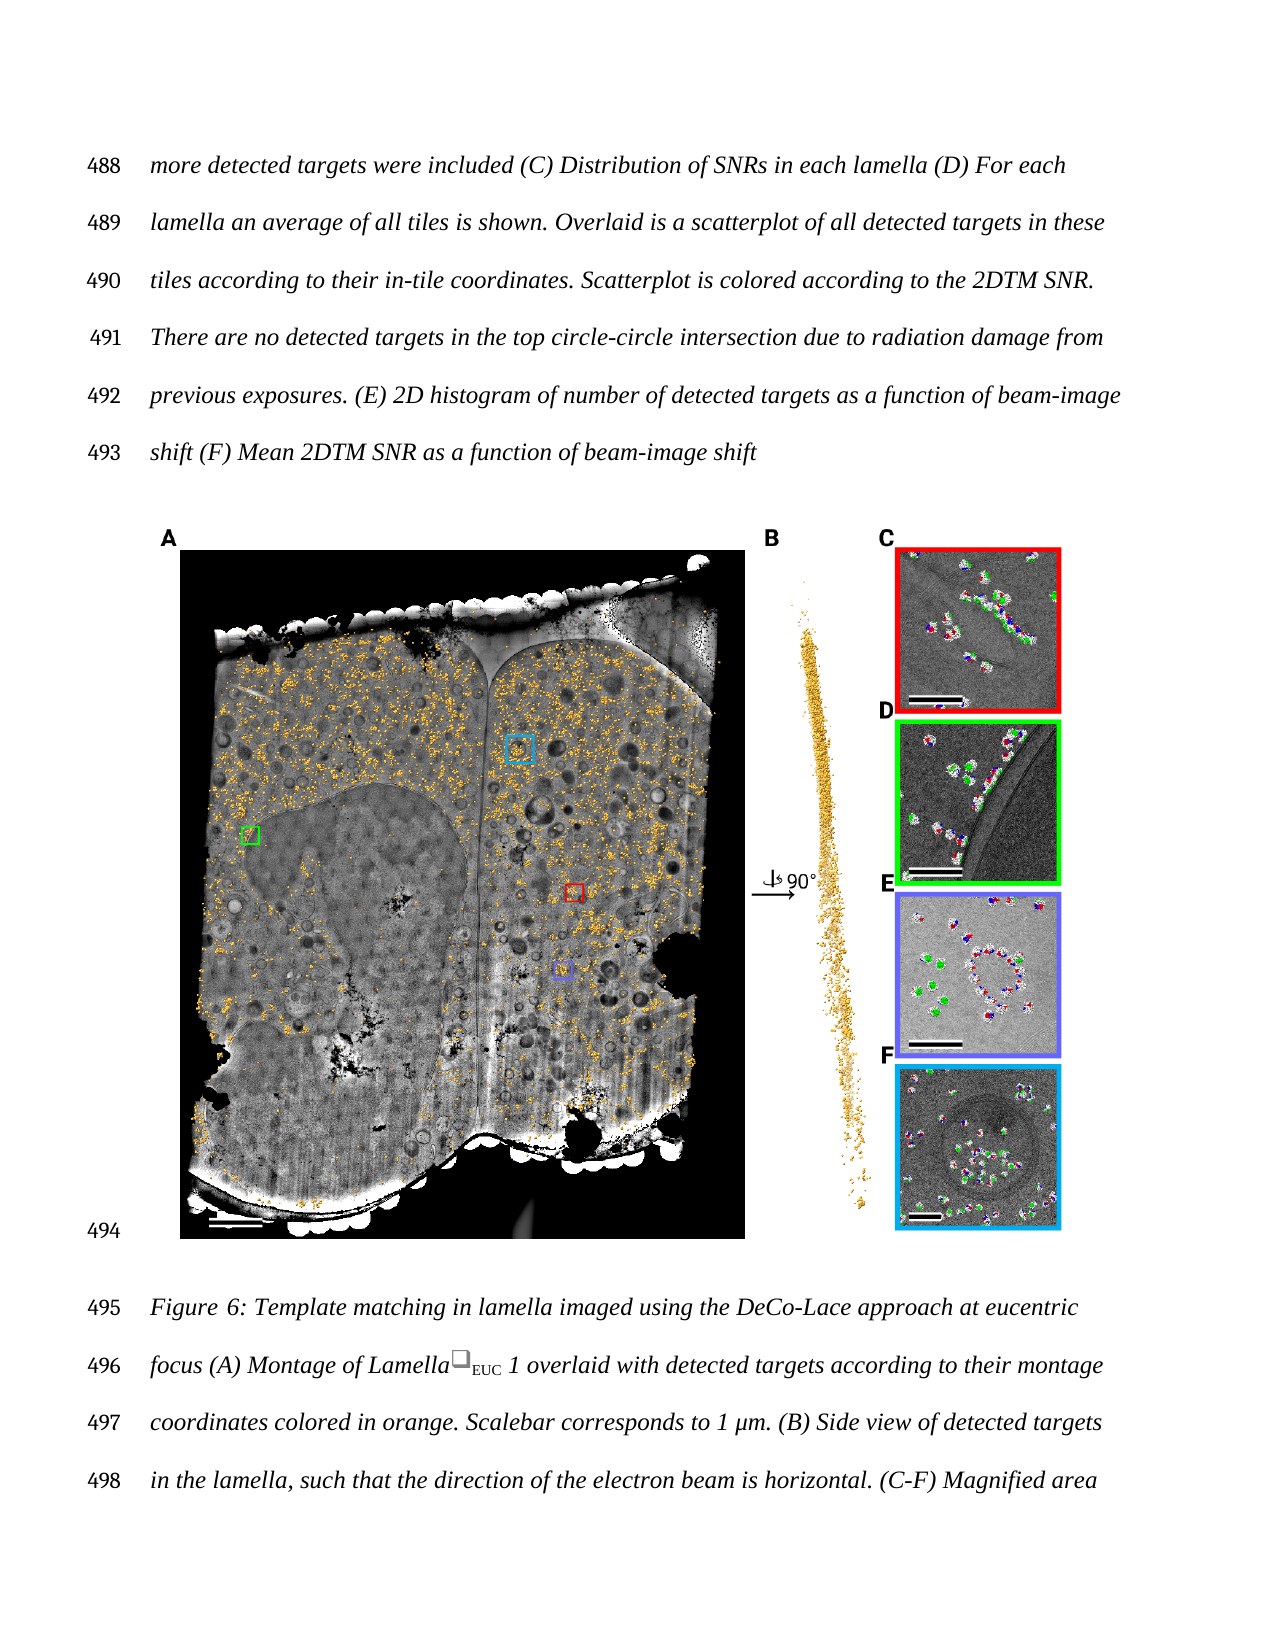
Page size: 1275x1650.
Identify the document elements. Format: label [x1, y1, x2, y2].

picture [150, 520, 1125, 1239]
text [150, 150, 1125, 466]
text [150, 1292, 1125, 1494]
